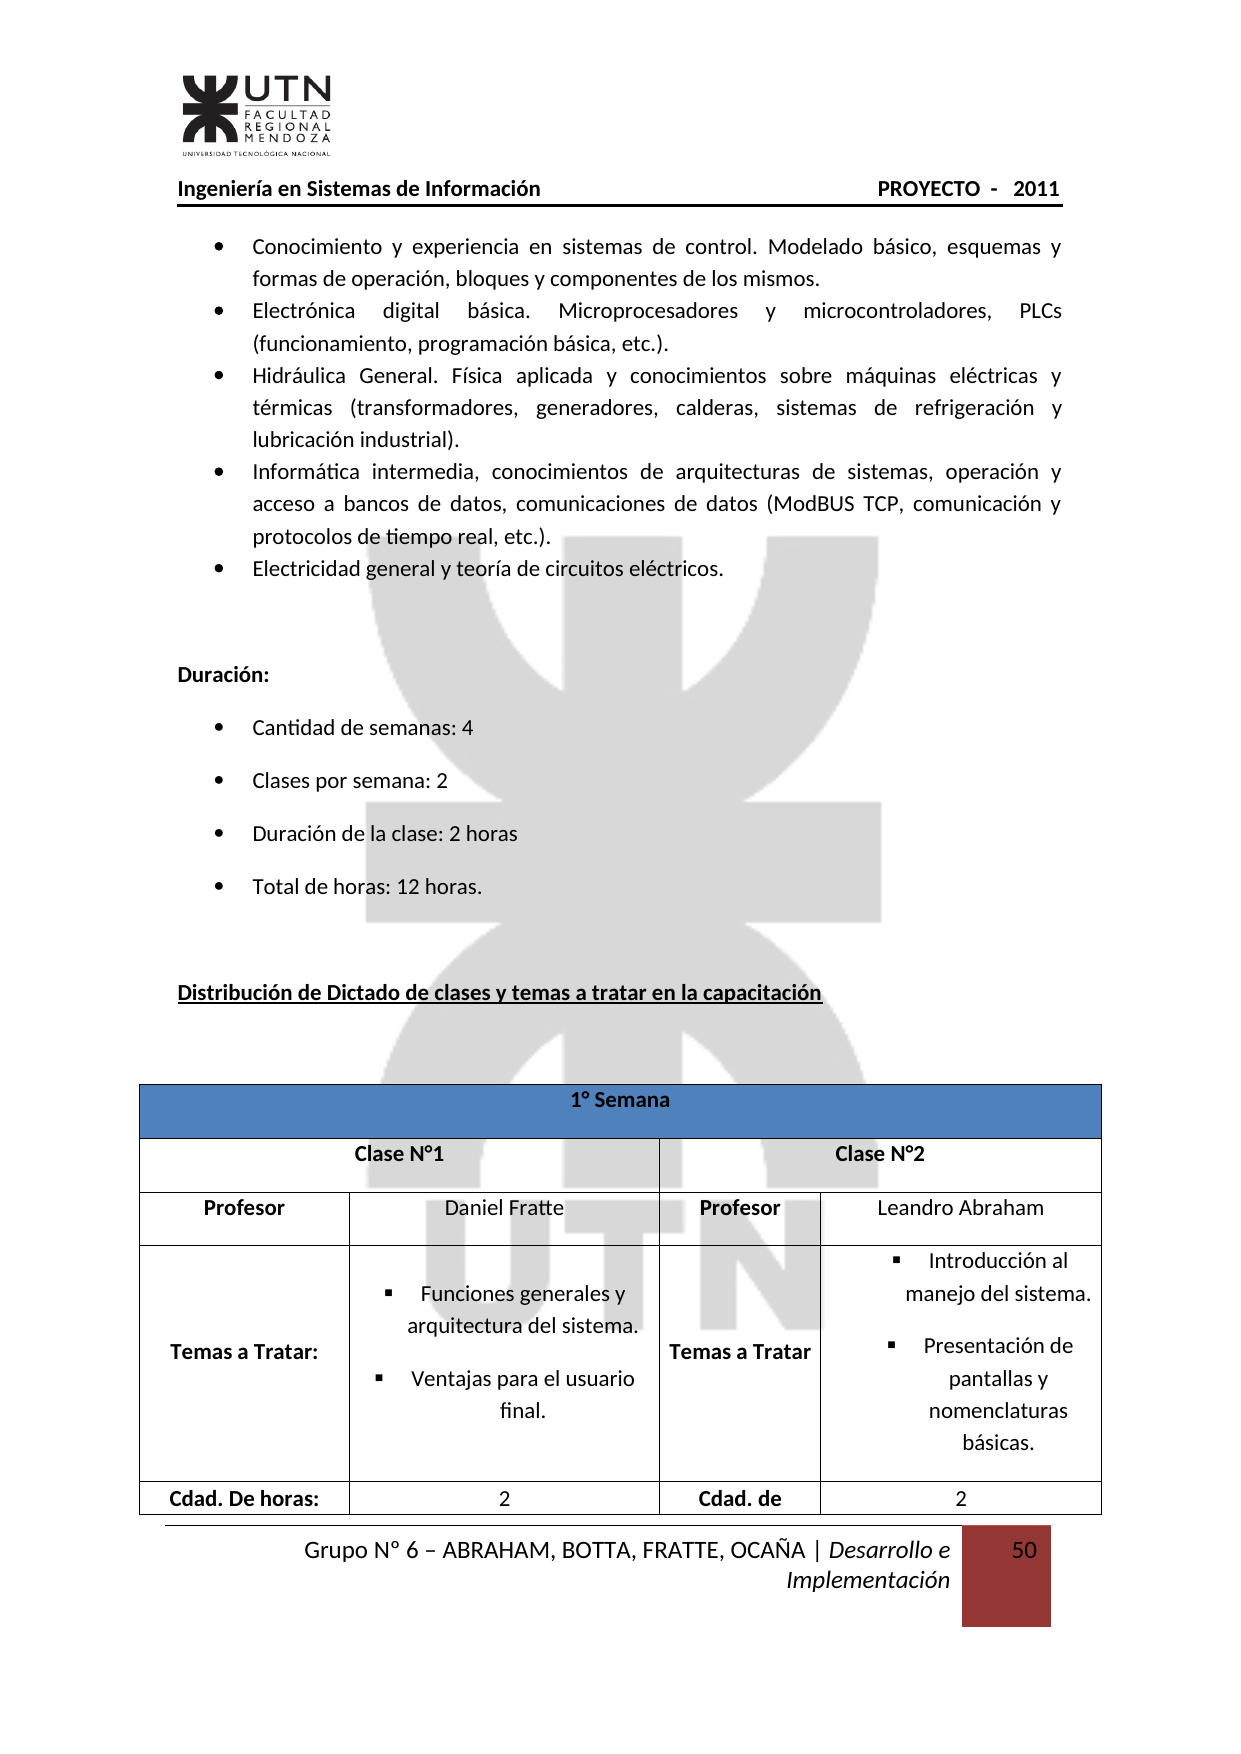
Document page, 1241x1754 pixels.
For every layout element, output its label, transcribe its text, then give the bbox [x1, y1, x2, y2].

table_cell Introducción al manejo del sistema. Presentación de pantallas y nomenclaturas básicas. [821, 1246, 1101, 1481]
text Distribución de Dictado de clases y temas a tratar en la capacitación [177, 978, 1063, 1006]
list Electricidad general y teoría de circuitos eléctricos. [215, 554, 1063, 582]
table_cell Daniel Fratte [350, 1193, 659, 1245]
list Total de horas: 12 horas. [215, 872, 1063, 900]
list Informática intermedia, conocimientos de arquitecturas de sistemas, operación y acceso a bancos de datos, comunicaciones de datos (ModBUS TCP, comunicación y protocolos de tiempo real, etc.). [215, 457, 1063, 550]
table_cell Temas a Tratar [660, 1246, 820, 1481]
table_cell Cdad. De horas: [140, 1482, 349, 1514]
list Hidráulica General. Física aplicada y conocimientos sobre máquinas eléctricas y térmicas (transformadores, generadores, calderas, sistemas de refrigeración y lubricación industrial). [215, 361, 1063, 453]
table_cell 2 [821, 1482, 1101, 1514]
list Conocimiento y experiencia en sistemas de control. Modelado básico, esquemas y formas de operación, bloques y componentes de los mismos. [215, 232, 1063, 292]
table_cell Clase N°1 [140, 1139, 659, 1192]
table_cell Profesor [140, 1193, 349, 1245]
table_cell Cdad. de Horas: [660, 1482, 820, 1514]
picture [177, 73, 334, 162]
list Cantidad de semanas: 4 [215, 713, 1063, 741]
list Clases por semana: 2 [215, 766, 1063, 794]
table_cell Funciones generales y arquitectura del sistema. Ventajas para el usuario final. [350, 1246, 659, 1481]
table_cell Temas a Tratar: [140, 1246, 349, 1481]
table_cell 2 [350, 1482, 659, 1514]
table_cell Clase N°2 [660, 1139, 1101, 1192]
table_header 1° Semana [140, 1085, 1101, 1138]
table_cell Leandro Abraham [821, 1193, 1101, 1245]
text Duración: [177, 660, 1063, 688]
list Duración de la clase: 2 horas [215, 819, 1063, 847]
list Electrónica digital básica. Microprocesadores y microcontroladores, PLCs (funcionamiento, programación básica, etc.). [215, 296, 1063, 357]
table_cell Profesor [660, 1193, 820, 1245]
